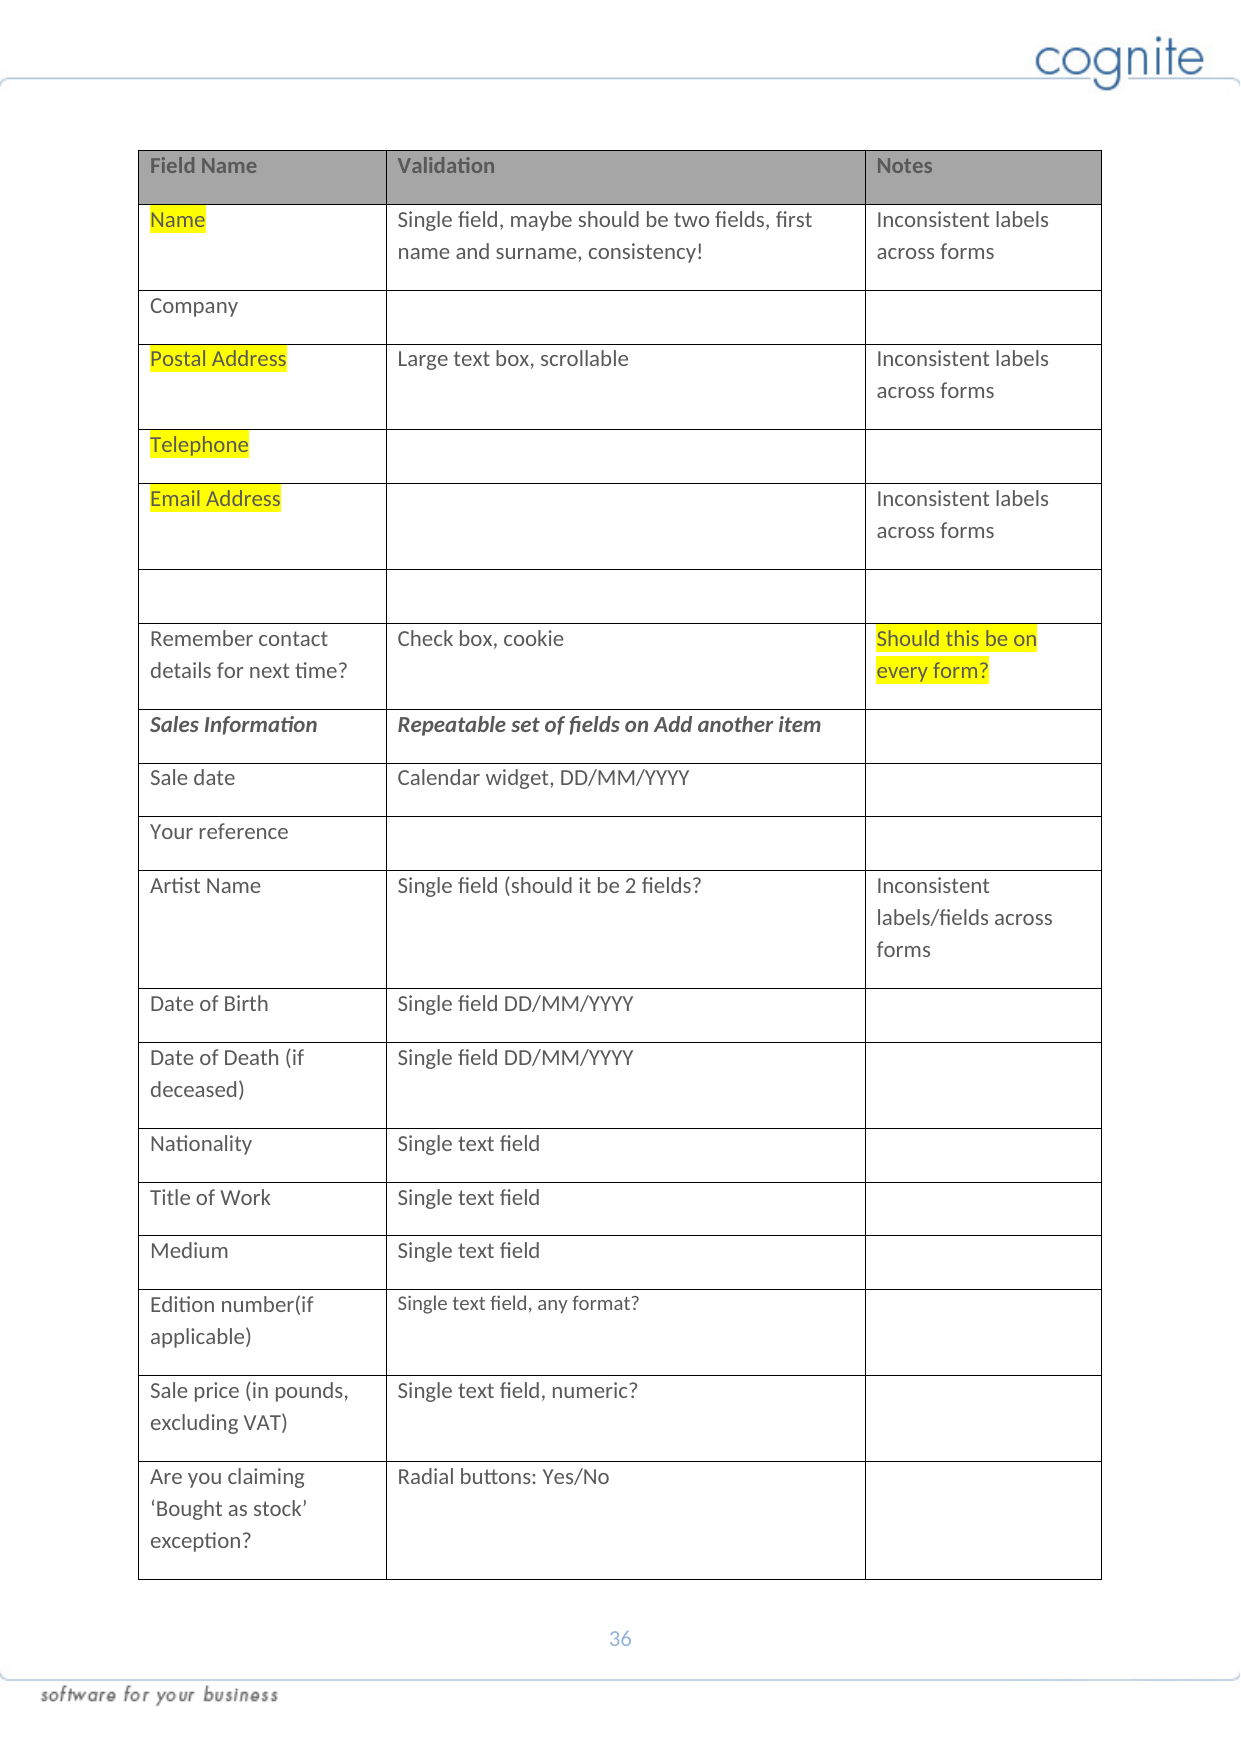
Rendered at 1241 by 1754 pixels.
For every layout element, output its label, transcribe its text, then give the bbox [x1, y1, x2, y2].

table_cell Nationality [139, 1129, 386, 1182]
table_cell Check box, cookie [387, 624, 865, 709]
table_cell Large text box, scrollable [387, 345, 865, 429]
table_cell [866, 817, 1101, 870]
table_cell Inconsistent labels across forms [866, 484, 1101, 569]
table_cell Title of Work [139, 1183, 386, 1235]
table_cell Sales Information [139, 710, 386, 762]
table_cell Company [139, 291, 386, 343]
table_cell Your reference [139, 817, 386, 870]
table_cell Single field, maybe should be two fields, first name and surname, consistency! [387, 205, 865, 290]
table_cell [866, 1129, 1101, 1182]
table_cell Single field DD/MM/YYYY [387, 1043, 865, 1128]
table_cell [387, 291, 865, 343]
table_cell [866, 1043, 1101, 1128]
table_cell Sale price (in pounds, excluding VAT) [139, 1376, 386, 1461]
picture [0, 0, 1241, 122]
table_cell Name [139, 205, 386, 290]
table_cell [866, 1290, 1101, 1375]
table_cell [866, 1376, 1101, 1461]
table_cell Should this be on every form? [866, 624, 1101, 709]
table_cell Calendar widget, DD/MM/YYYY [387, 764, 865, 816]
table_header Notes [866, 151, 1101, 204]
table_cell [139, 570, 386, 623]
table_cell Inconsistent labels across forms [866, 345, 1101, 429]
table_cell Inconsistent labels across forms [866, 205, 1101, 290]
table_cell Medium [139, 1236, 386, 1289]
table_cell Single text field [387, 1183, 865, 1235]
table_cell [387, 484, 865, 569]
table_cell [866, 1183, 1101, 1235]
table_cell Telephone [139, 430, 386, 483]
table_cell Date of Birth [139, 989, 386, 1042]
table_cell [866, 710, 1101, 762]
table_cell Date of Death (if deceased) [139, 1043, 386, 1128]
table_header Field Name [139, 151, 386, 204]
table_cell [866, 1462, 1101, 1579]
table_cell Single text field [387, 1236, 865, 1289]
table_cell [866, 291, 1101, 343]
table_cell Postal Address [139, 345, 386, 429]
table_cell [866, 764, 1101, 816]
table_header Validation [387, 151, 865, 204]
table_cell Are you claiming ‘Bought as stock’ exception? [139, 1462, 386, 1579]
table_cell Single text field, any format? [387, 1290, 865, 1375]
table_cell [387, 430, 865, 483]
table_cell Single field (should it be 2 fields? [387, 871, 865, 988]
table_cell Edition number(if applicable) [139, 1290, 386, 1375]
table_cell Sale date [139, 764, 386, 816]
table_cell Single text field [387, 1129, 865, 1182]
table_cell Inconsistent labels/fields across forms [866, 871, 1101, 988]
table_cell Email Address [139, 484, 386, 569]
table_cell Repeatable set of fields on Add another item [387, 710, 865, 762]
table_cell Single field DD/MM/YYYY [387, 989, 865, 1042]
picture [0, 1645, 1241, 1725]
table_cell [866, 570, 1101, 623]
table_cell [387, 570, 865, 623]
table_cell [866, 430, 1101, 483]
table_cell Remember contact details for next time? [139, 624, 386, 709]
table_cell Radial buttons: Yes/No [387, 1462, 865, 1579]
table_cell Single text field, numeric? [387, 1376, 865, 1461]
table_cell [866, 1236, 1101, 1289]
table_cell Artist Name [139, 871, 386, 988]
table_cell [387, 817, 865, 870]
table_cell [866, 989, 1101, 1042]
